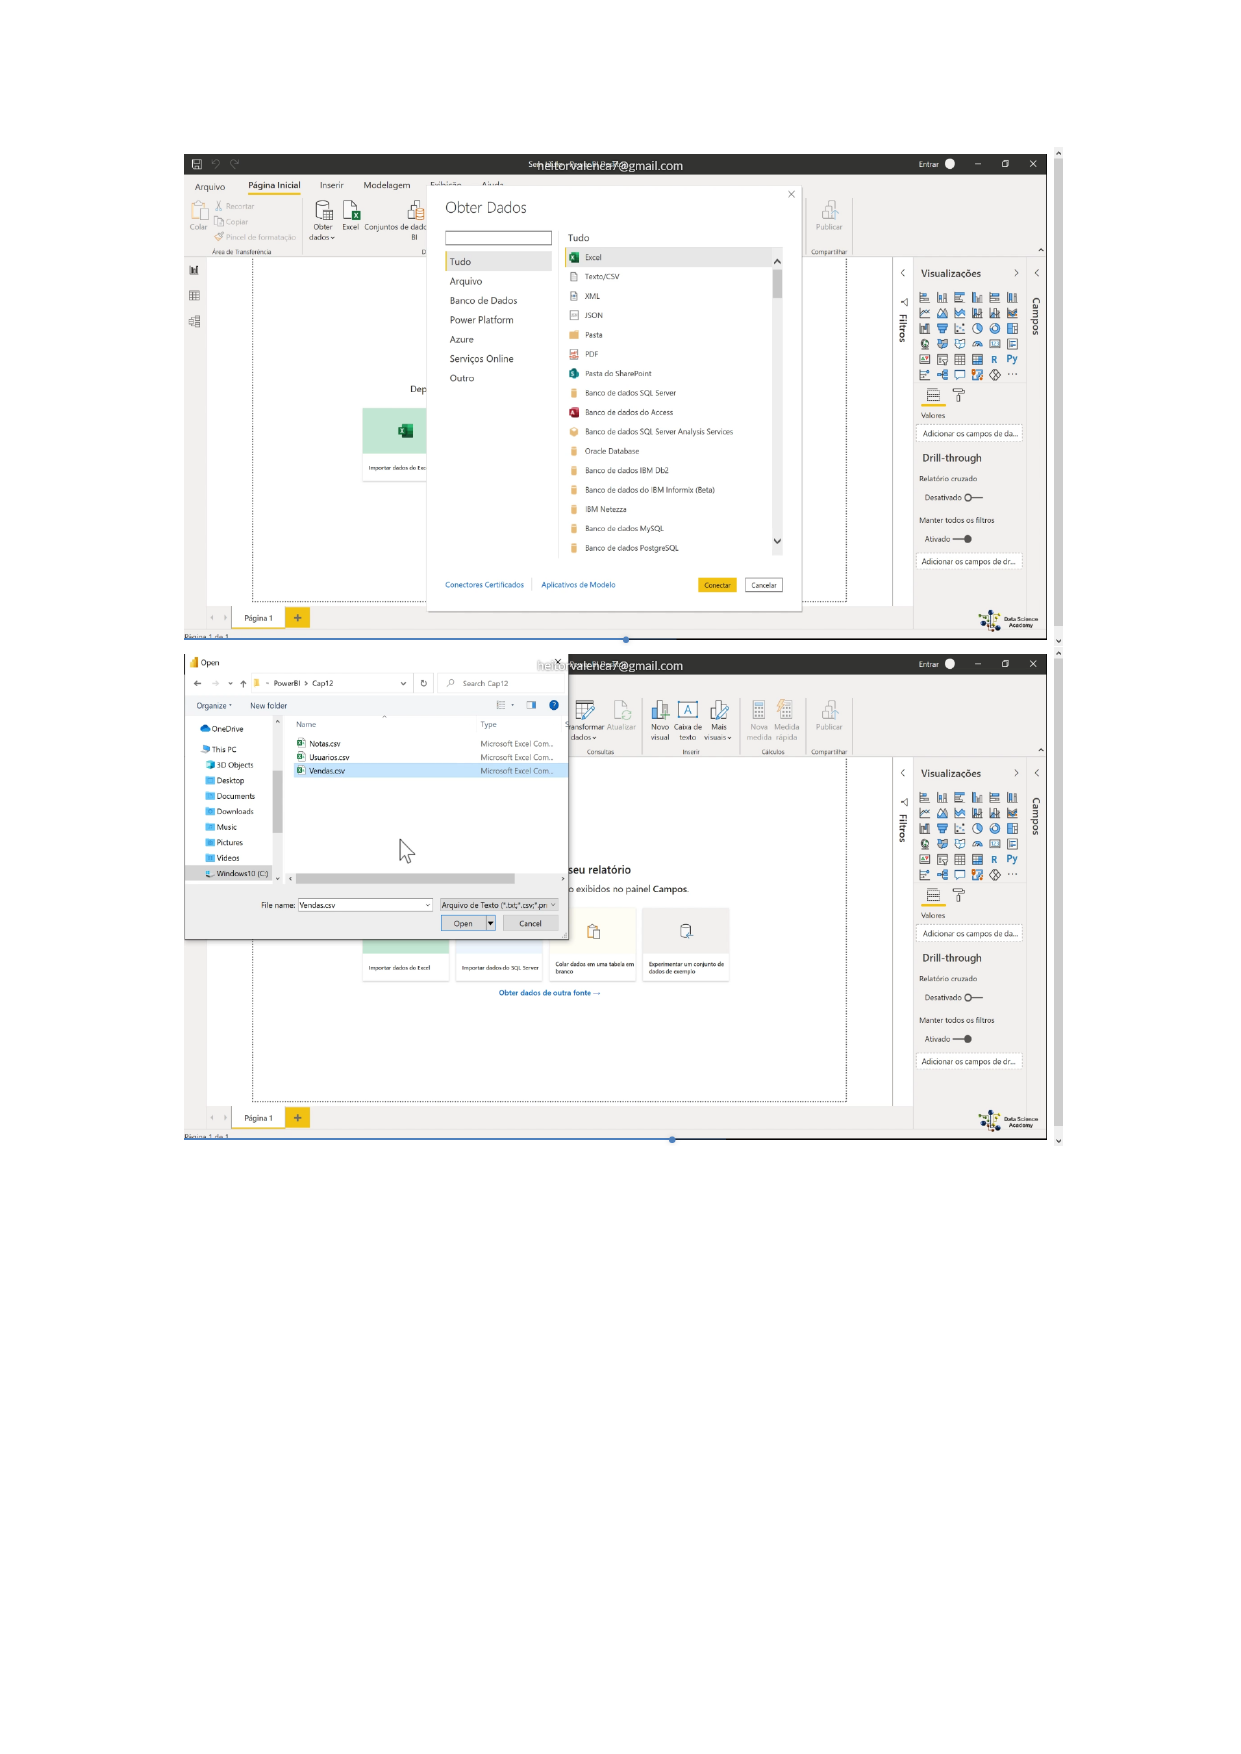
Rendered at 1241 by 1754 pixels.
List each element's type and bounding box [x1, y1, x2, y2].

picture [177, 147, 1063, 646]
picture [177, 647, 1063, 1146]
